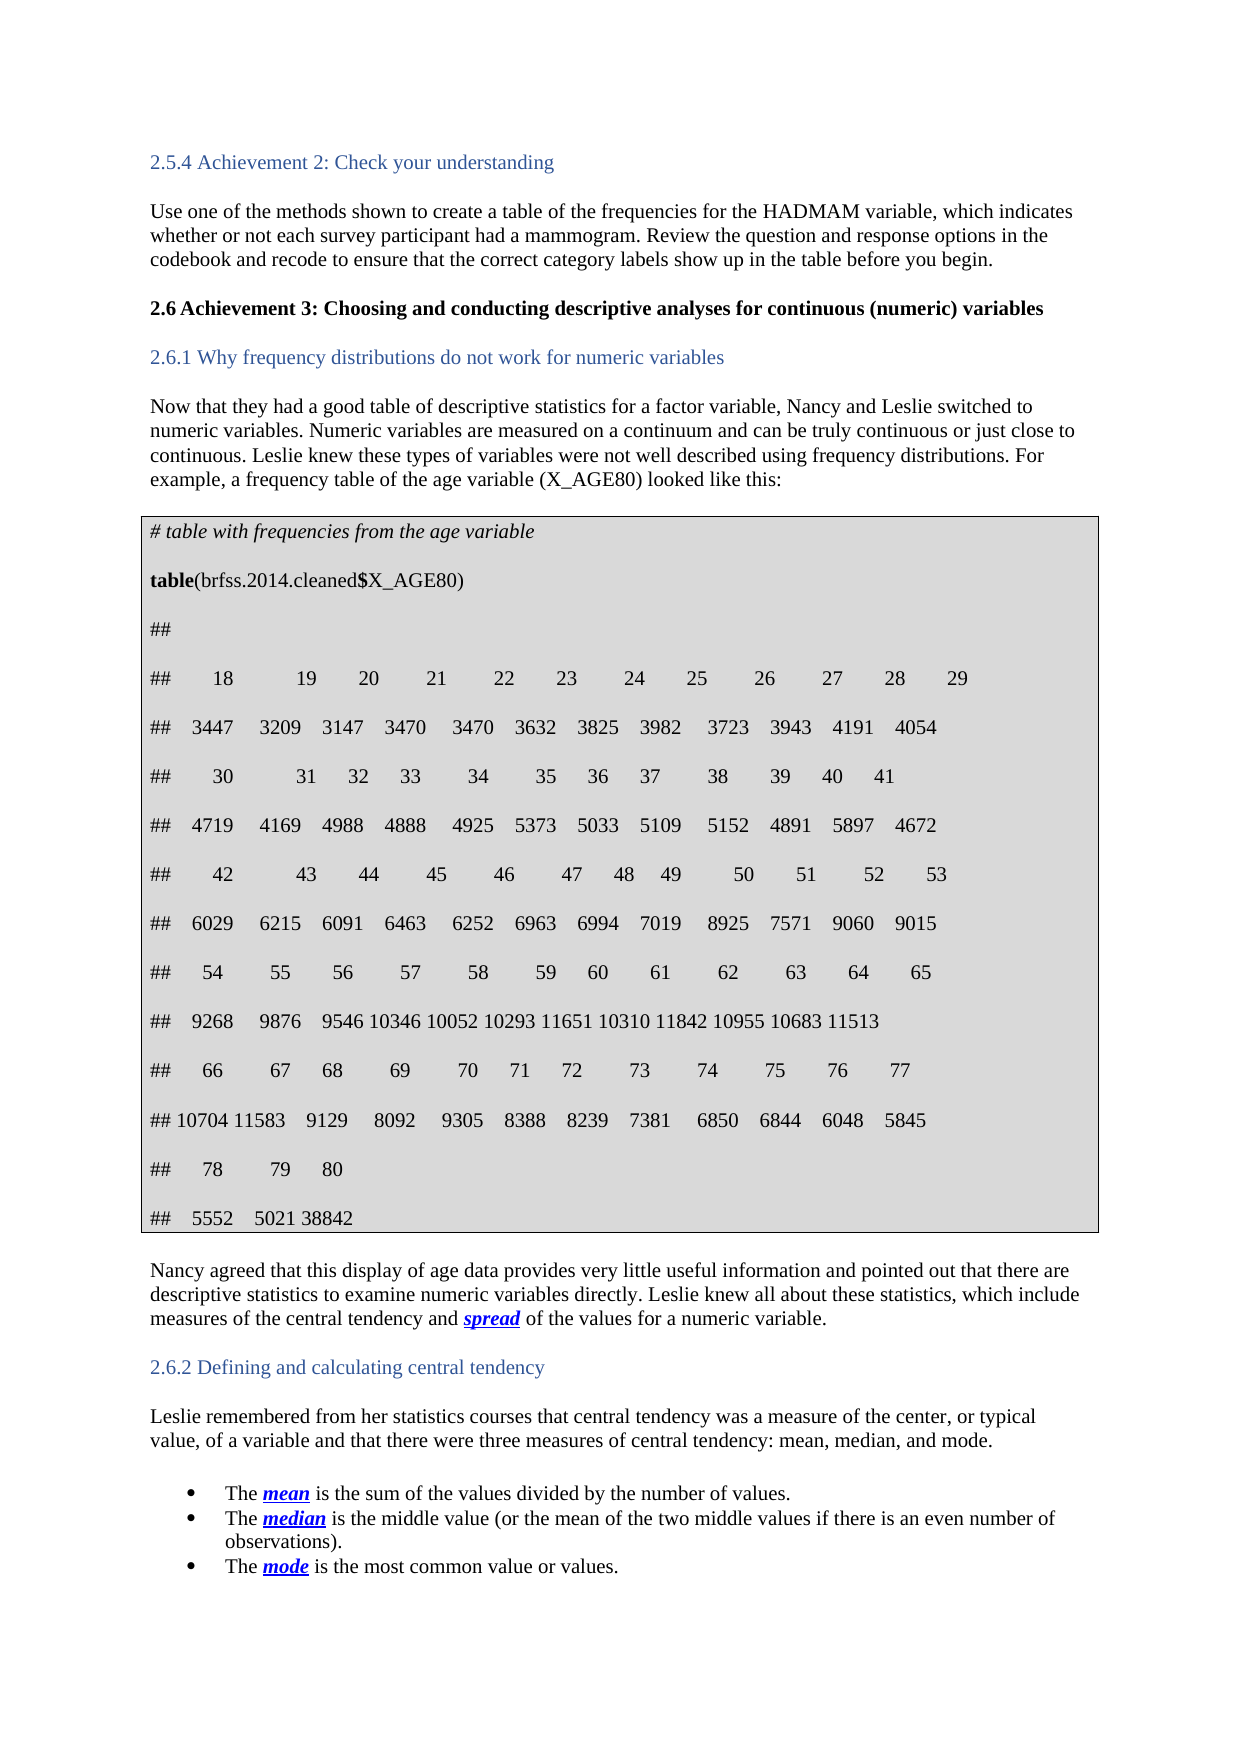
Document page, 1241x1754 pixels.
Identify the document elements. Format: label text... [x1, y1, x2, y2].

text ## 54 55 56 57 58 59 60 61 62 63 64 65 [142, 957, 1098, 984]
text ## 4719 4169 4988 4888 4925 5373 5033 5109 5152 4891 5897 4672 [142, 810, 1098, 837]
text ## 78 79 80 [142, 1153, 1098, 1181]
subtitle 2.6 Achievement 3: Choosing and conducting descriptive analyses for continuous (numeric) variables [150, 296, 1090, 320]
list The median is the middle value (or the mean of the two middle values if there is an even number of observations). [187, 1505, 1090, 1553]
text Now that they had a good table of descriptive statistics for a factor variable, Nancy and Leslie switched to numeric variables. Numeric variables are measured on a continuum and can be truly continuous or just close to continuous. Leslie knew these types of variables were not well described using frequency distributions. For example, a frequency table of the age variable (X_AGE80) looked like this: [150, 394, 1090, 491]
text # table with frequencies from the age variable [142, 517, 1098, 543]
text ## 6029 6215 6091 6463 6252 6963 6994 7019 8925 7571 9060 9015 [142, 908, 1098, 935]
text Leslie remembered from her statistics courses that central tendency was a measure of the center, or typical value, of a variable and that there were three measures of central tendency: mean, median, and mode. [150, 1404, 1090, 1452]
text ## 42 43 44 45 46 47 48 49 50 51 52 53 [142, 859, 1098, 886]
text ## 3447 3209 3147 3470 3470 3632 3825 3982 3723 3943 4191 4054 [142, 712, 1098, 739]
text ## 66 67 68 69 70 71 72 73 74 75 76 77 [142, 1055, 1098, 1082]
text ## 18 19 20 21 22 23 24 25 26 27 28 29 [142, 663, 1098, 690]
text table(brfss.2014.cleaned$X_AGE80) [142, 565, 1098, 592]
text Nancy agreed that this display of age data provides very little useful information and pointed out that there are descriptive statistics to examine numeric variables directly. Leslie knew all about these statistics, which include measures of the central tendency and spread of the values for a numeric variable. [150, 1258, 1090, 1330]
text ## 9268 9876 9546 10346 10052 10293 11651 10310 11842 10955 10683 11513 [142, 1006, 1098, 1033]
list The mean is the sum of the values divided by the number of values. [187, 1481, 1090, 1505]
text ## 10704 11583 9129 8092 9305 8388 8239 7381 6850 6844 6048 5845 [142, 1104, 1098, 1132]
subtitle 2.6.2 Defining and calculating central tendency [150, 1355, 1090, 1379]
text ## [142, 614, 1098, 641]
subtitle 2.6.1 Why frequency distributions do not work for numeric variables [150, 345, 1090, 369]
text Use one of the methods shown to create a table of the frequencies for the HADMAM variable, which indicates whether or not each survey participant had a mammogram. Review the question and response options in the codebook and recode to ensure that the correct category labels show up in the table before you begin. [150, 199, 1090, 271]
text ## 30 31 32 33 34 35 36 37 38 39 40 41 [142, 761, 1098, 788]
list The mode is the most common value or values. [187, 1553, 1090, 1578]
subtitle 2.5.4 Achievement 2: Check your understanding [150, 150, 1090, 174]
text ## 5552 5021 38842 [142, 1202, 1098, 1232]
